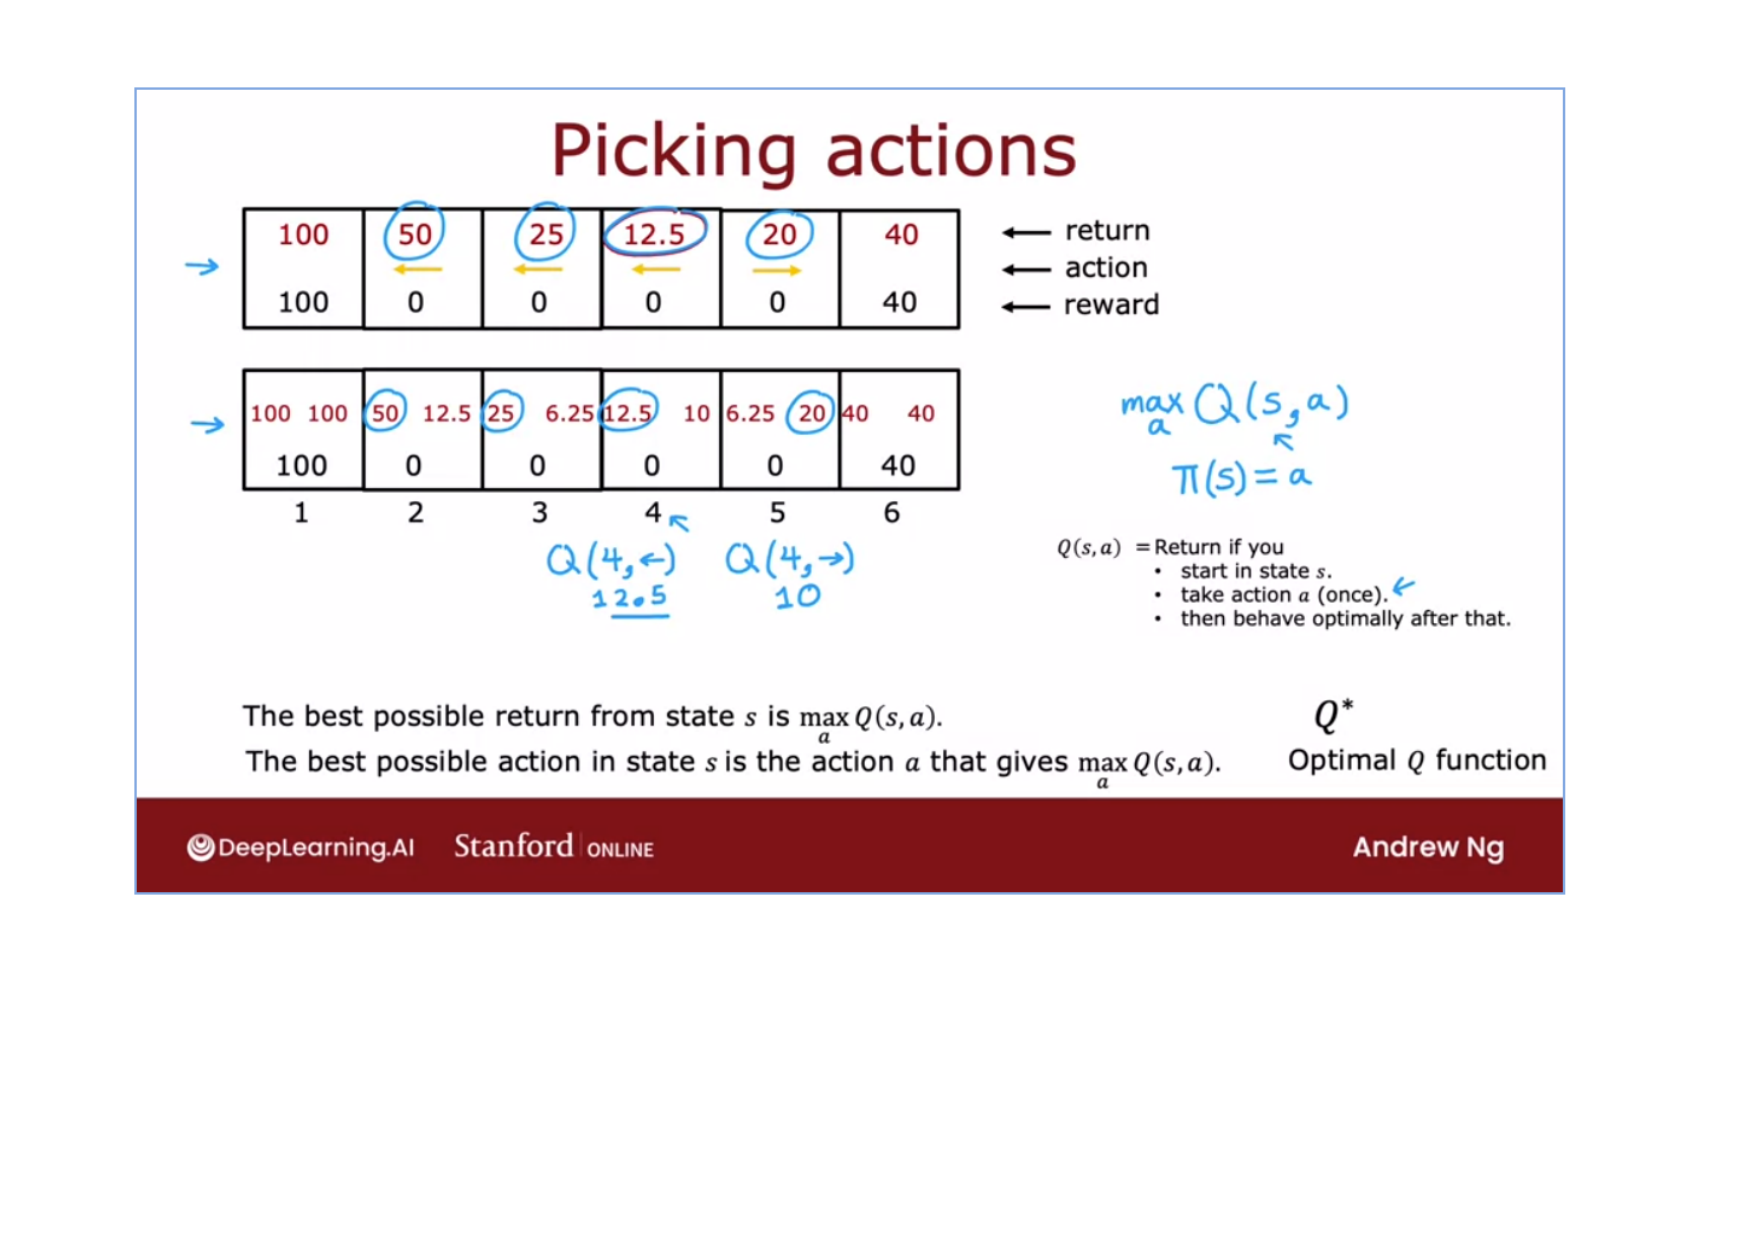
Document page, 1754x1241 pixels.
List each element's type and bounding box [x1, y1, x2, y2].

picture [120, 73, 1575, 908]
